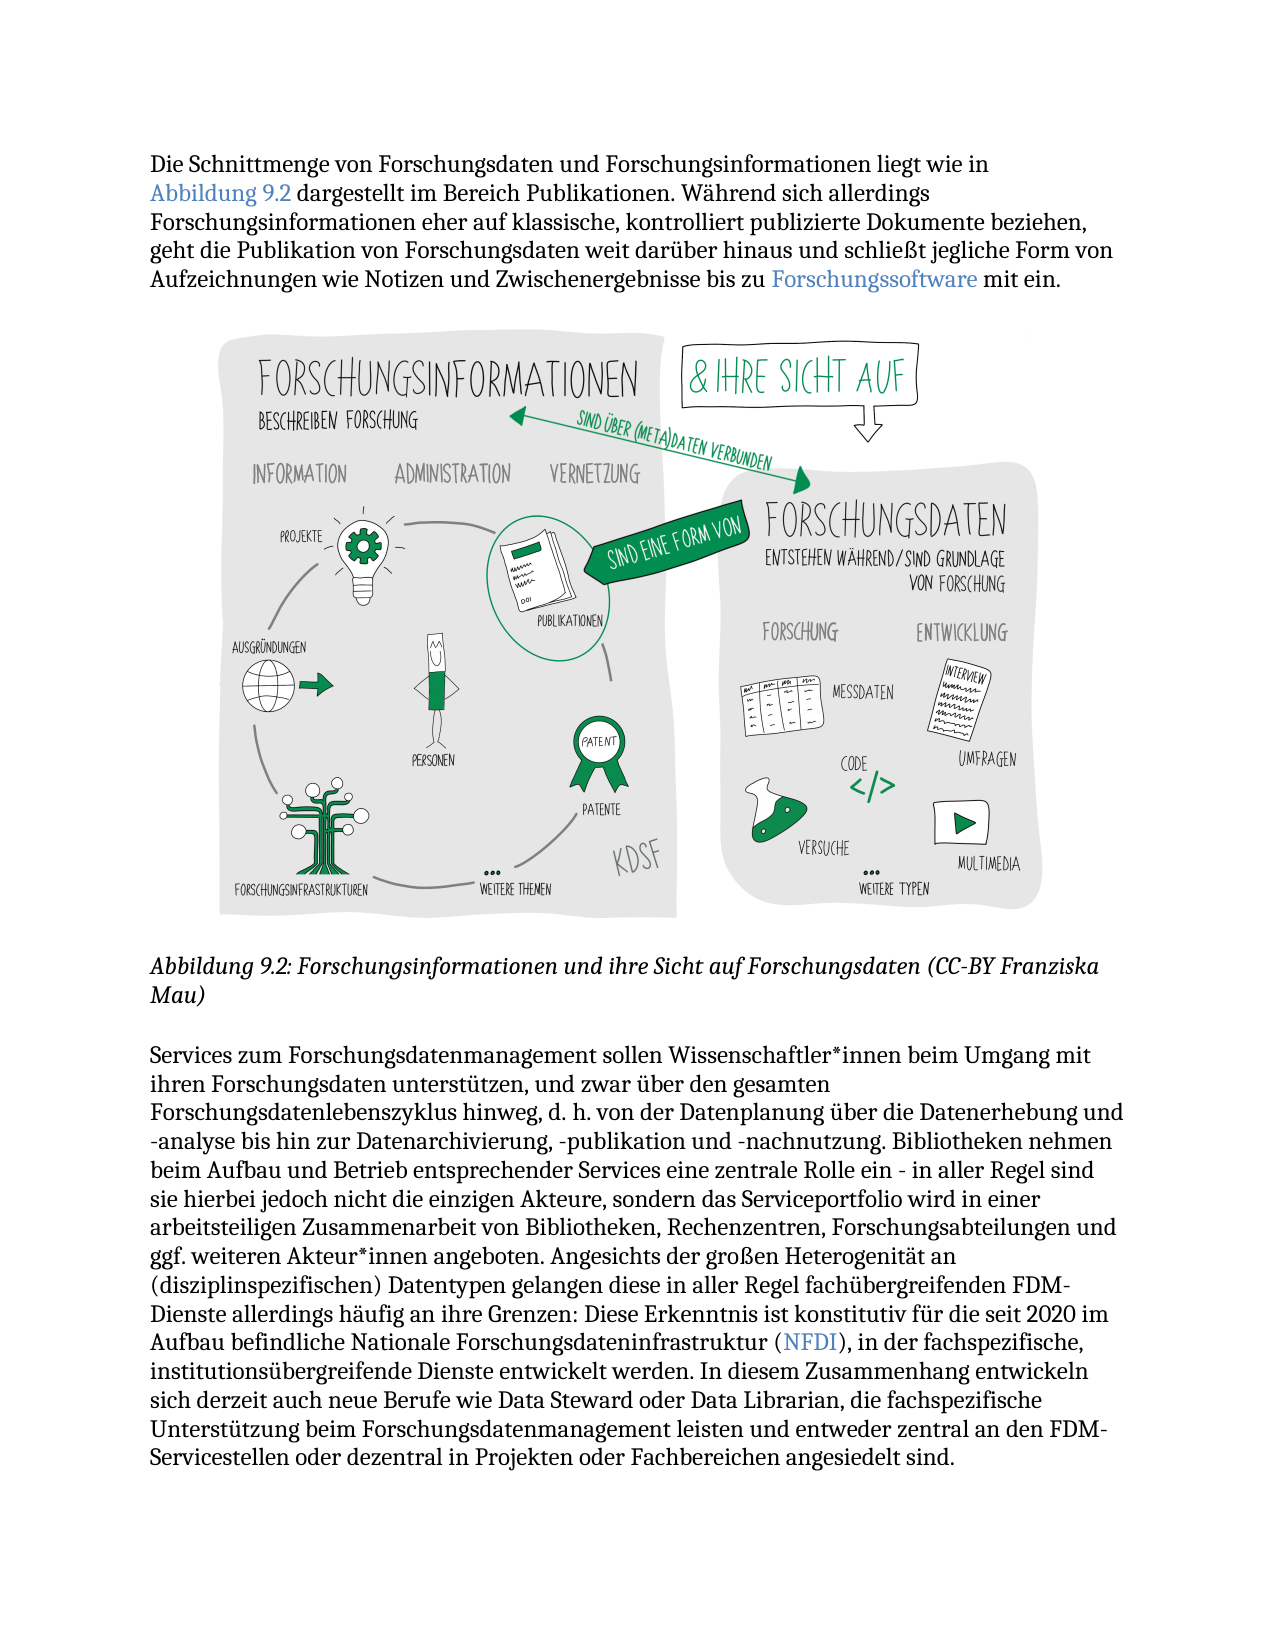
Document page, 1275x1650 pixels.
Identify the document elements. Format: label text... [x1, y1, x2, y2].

table_header Abbildung 9.2: Forschungsinformationen und ihre Sicht auf Forschungsdaten (CC-BY Franziska Mau) [139, 313, 1114, 1022]
text Die Schnittmenge von Forschungsdaten und Forschungsinformationen liegt wie in Abbildung 9.2 dargestellt im Bereich Publikationen. Während sich allerdings Forschungsinformationen eher auf klassische, kontrolliert publizierte Dokumente beziehen, geht die Publikation von Forschungsdaten weit darüber hinaus und schließt jegliche Form von Aufzeichnungen wie Notizen und Zwischenergebnisse bis zu Forschungssoftware mit ein. [150, 150, 1125, 294]
text Services zum Forschungsdatenmanagement sollen Wissenschaftler*innen beim Umgang mit ihren Forschungsdaten unterstützen, und zwar über den gesamten Forschungsdatenlebenszyklus hinweg, d. h. von der Datenplanung über die Datenerhebung und -analyse bis hin zur Datenarchivierung, -publikation und -nachnutzung. Bibliotheken nehmen beim Aufbau und Betrieb entsprechender Services eine zentrale Rolle ein - in aller Regel sind sie hierbei jedoch nicht die einzigen Akteure, sondern das Serviceportfolio wird in einer arbeitsteiligen Zusammenarbeit von Bibliotheken, Rechenzentren, Forschungsabteilungen und ggf. weiteren Akteur*innen angeboten. Angesichts der großen Heterogenität an (disziplinspezifischen) Datentypen gelangen diese in aller Regel fachübergreifenden FDM-Dienste allerdings häufig an ihre Grenzen: Diese Erkenntnis ist konstitutiv für die seit 2020 im Aufbau befindliche Nationale Forschungsdateninfrastruktur (NFDI), in der fachspezifische, institutionsübergreifende Dienste entwickelt werden. In diesem Zusammenhang entwickeln sich derzeit auch neue Berufe wie Data Steward oder Data Librarian, die fachspezifische Unterstützung beim Forschungsdatenmanagement leisten und entweder zentral an den FDM-Servicestellen oder dezentral in Projekten oder Fachbereichen angesiedelt sind. [150, 1041, 1125, 1472]
picture [188, 312, 1064, 932]
